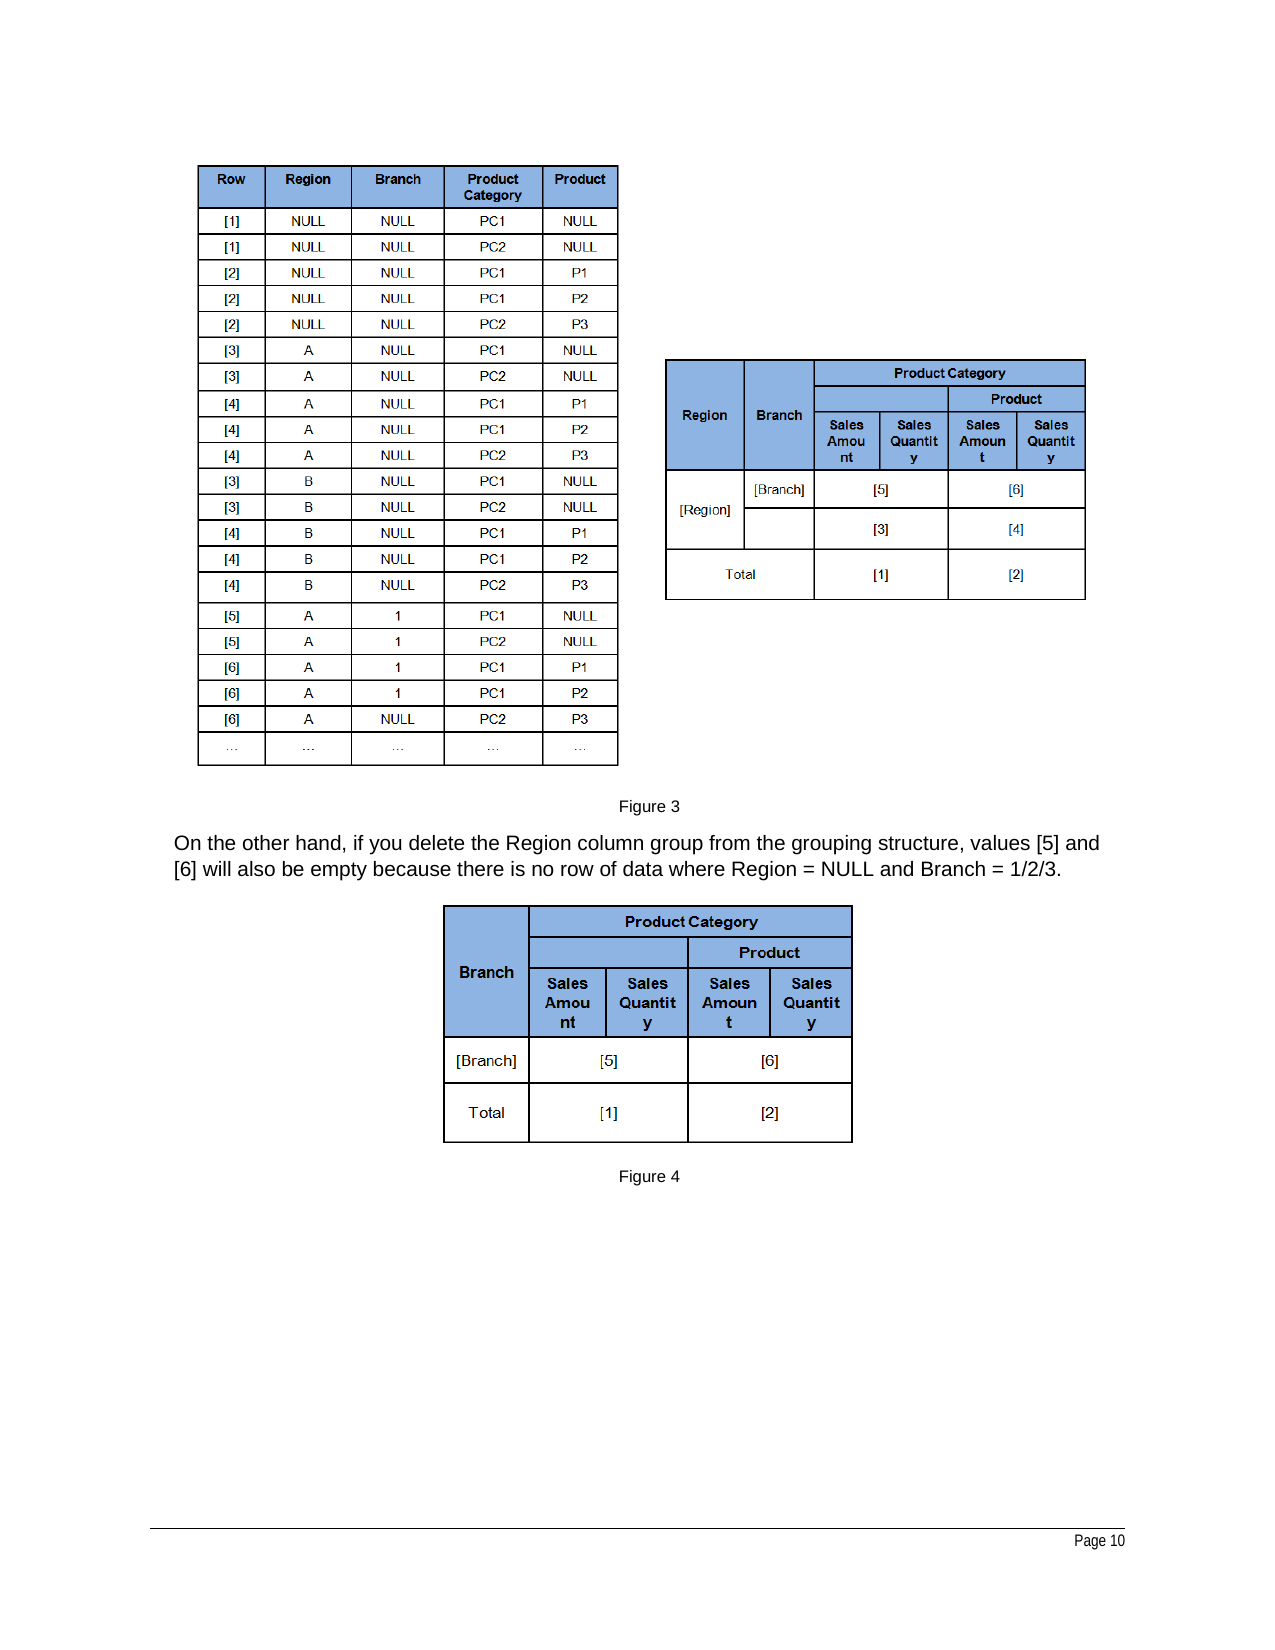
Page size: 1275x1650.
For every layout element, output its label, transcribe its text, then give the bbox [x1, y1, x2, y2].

text Figure 3 [174, 797, 1125, 816]
picture [429, 895, 870, 1159]
picture [191, 150, 1107, 789]
text On the other hand, if you delete the Region column group from the grouping structure, values [5] and [6] will also be empty because there is no row of data where Region = NULL and Branch = 1/2/3. [174, 830, 1125, 881]
text Figure 4 [174, 1167, 1125, 1186]
